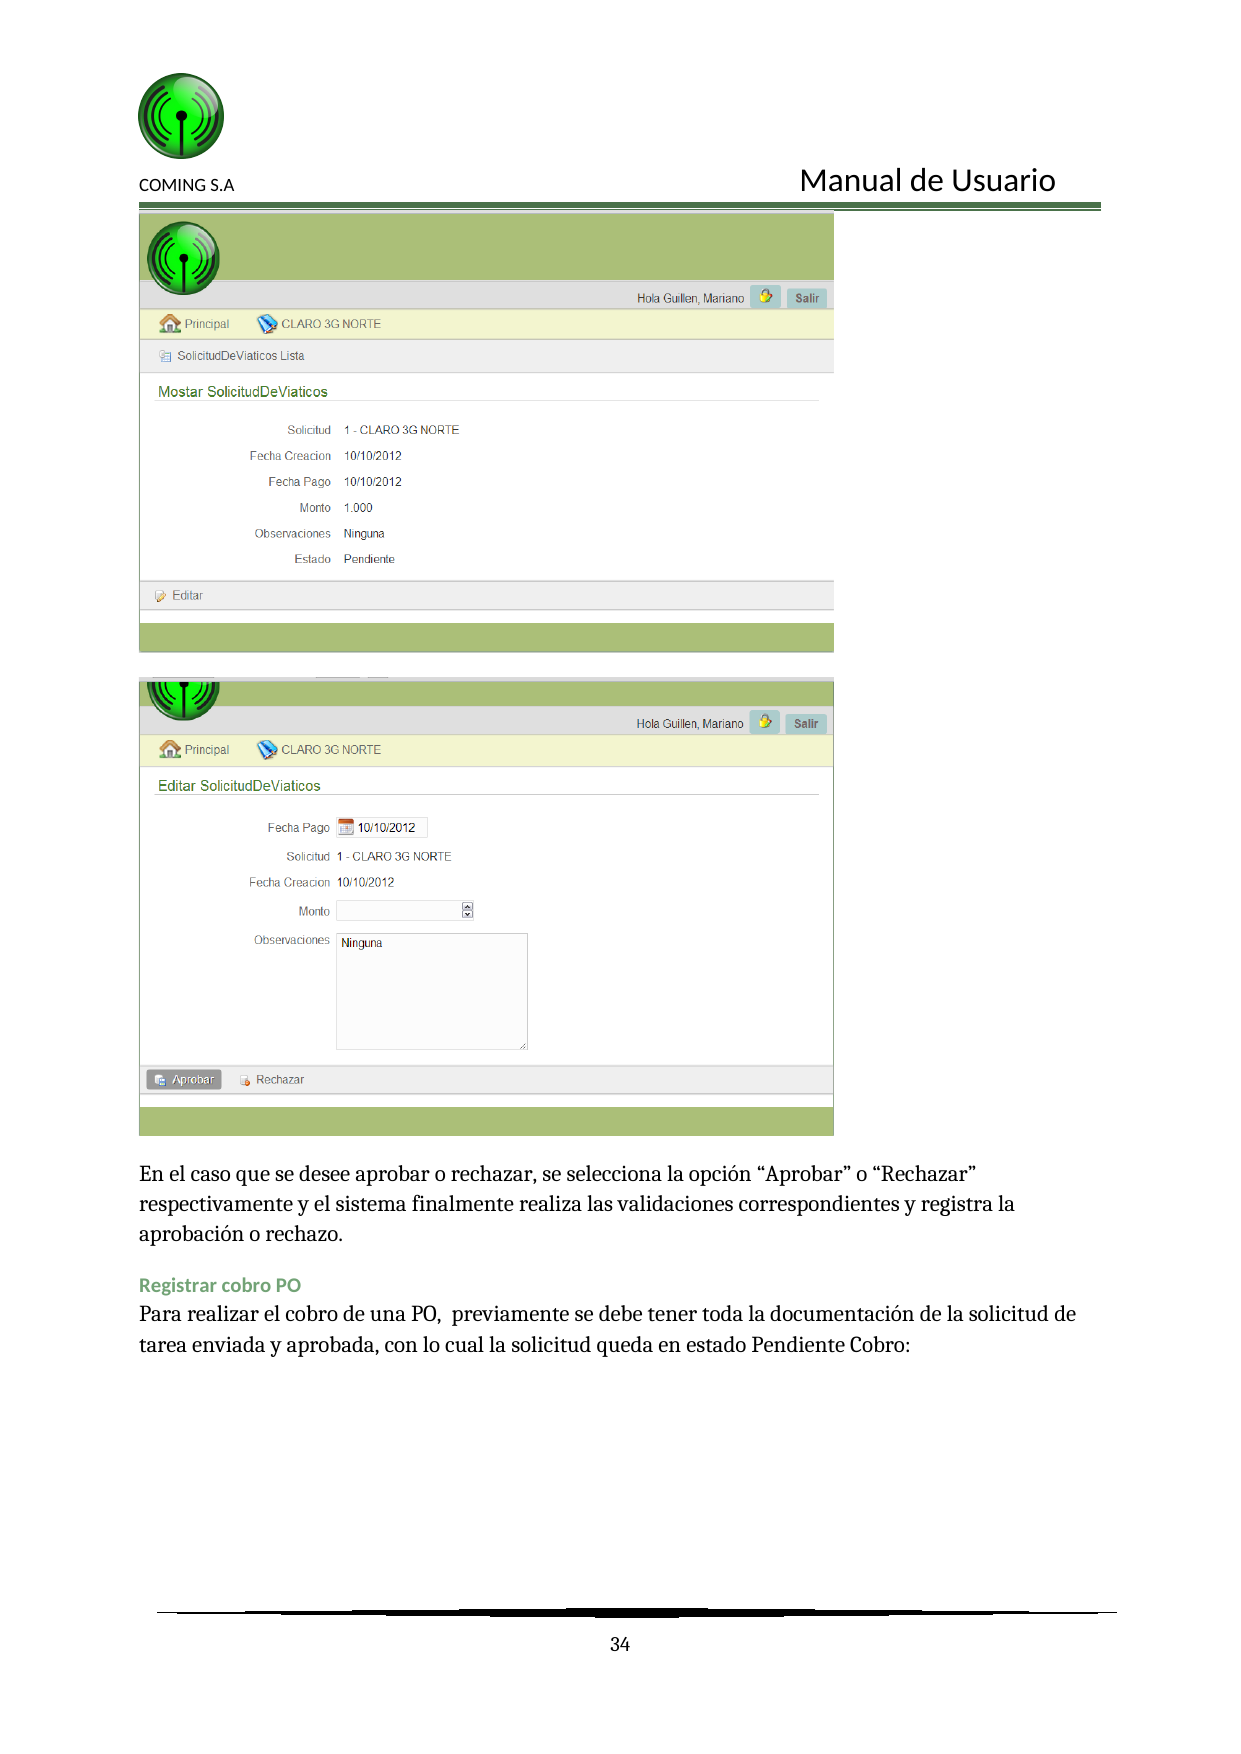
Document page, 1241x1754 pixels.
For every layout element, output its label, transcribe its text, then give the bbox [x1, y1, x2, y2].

text Para realizar el cobro de una PO, previamente se debe tener toda la documentación de la solicitud de tarea enviada y aprobada, con lo cual la solicitud queda en estado Pendiente Cobro: [139, 1301, 1101, 1358]
text En el caso que se desee aprobar o rechazar, se selecciona la opción “Aprobar” o “Rechazar” respectivamente y el sistema finalmente realiza las validaciones correspondientes y registra la aprobación o rechazo. [139, 1161, 1101, 1247]
subtitle Registrar cobro PO [139, 1272, 1101, 1297]
picture [138, 73, 224, 159]
picture [138, 677, 834, 1136]
picture [138, 210, 834, 653]
